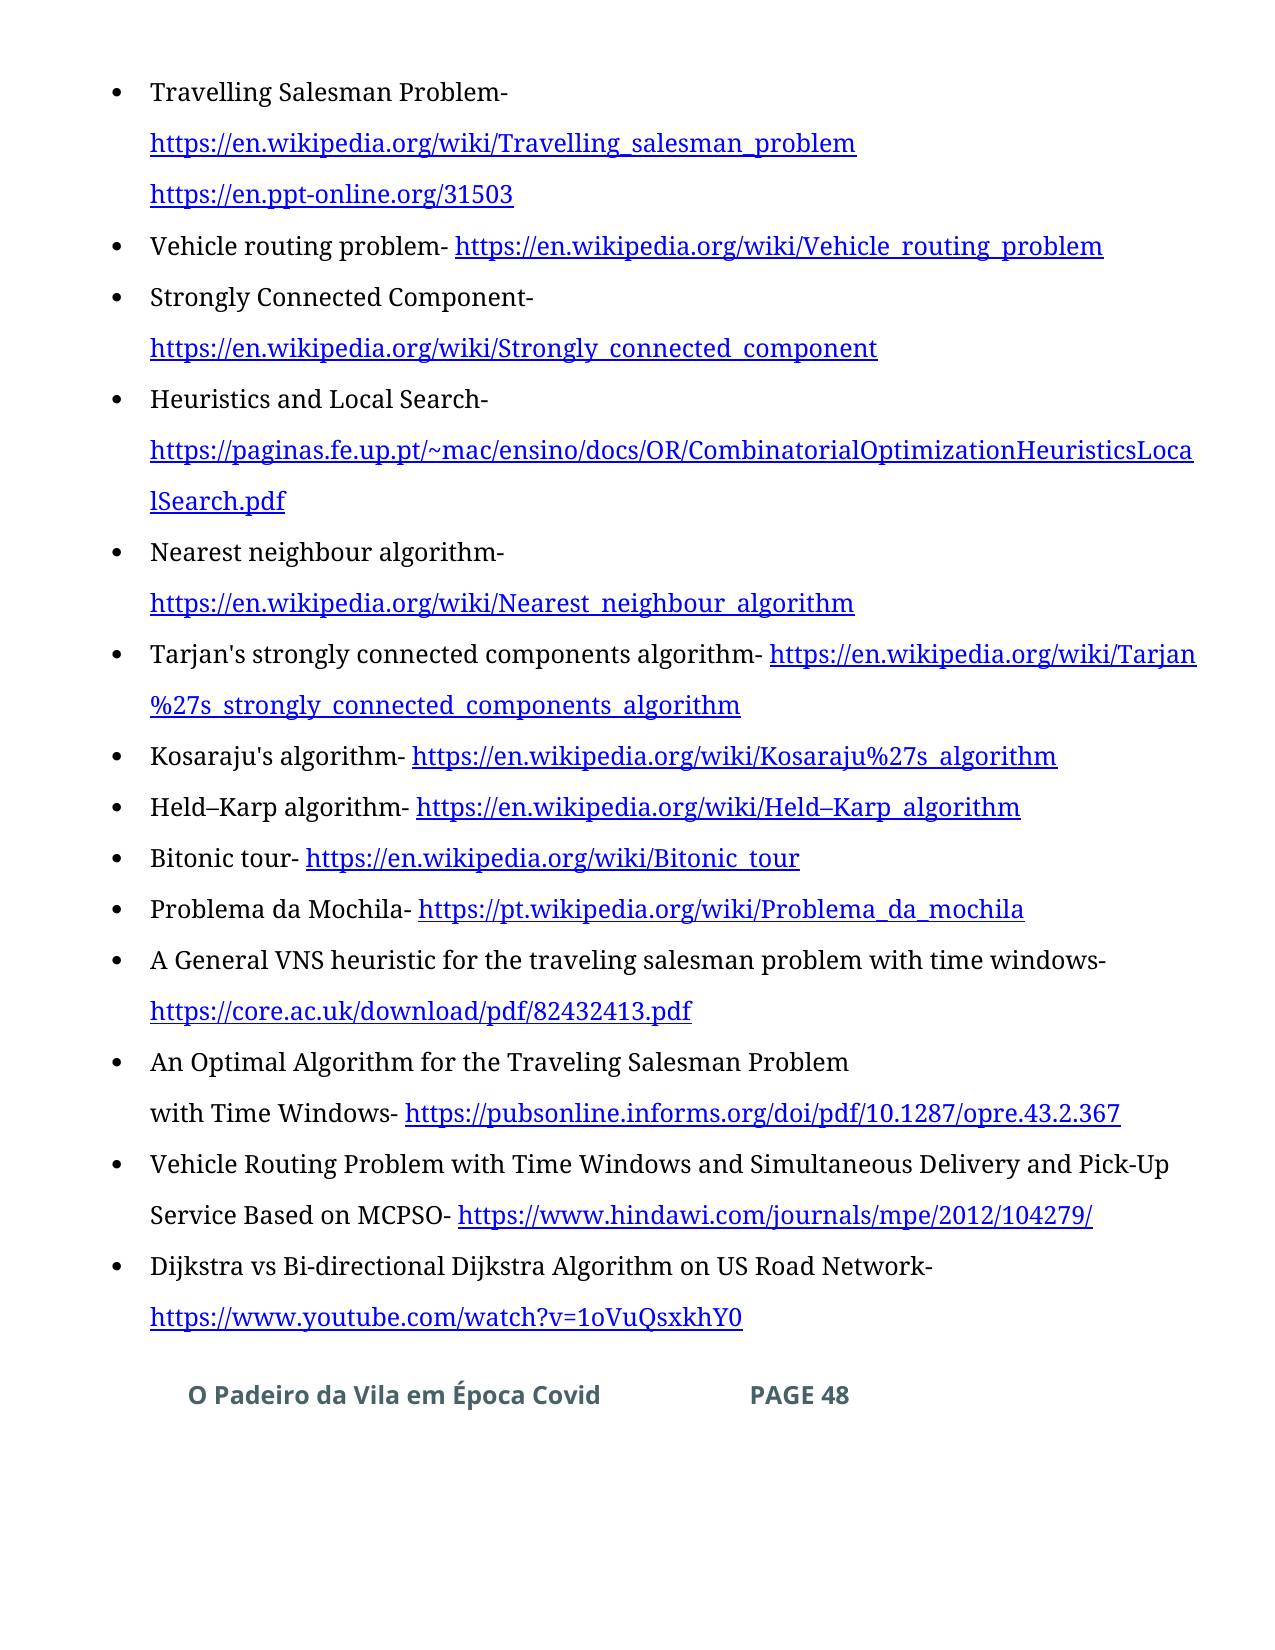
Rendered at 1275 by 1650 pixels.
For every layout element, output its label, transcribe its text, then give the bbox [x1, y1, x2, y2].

list An Optimal Algorithm for the Traveling Salesman Problem [112, 1045, 1200, 1079]
list Heuristics and Local Search- https://paginas.fe.up.pt/~mac/ensino/docs/OR/CombinatorialOptimizationHeuristicsLocalSearch.pdf [112, 381, 1200, 517]
list Held–Karp algorithm- https://en.wikipedia.org/wiki/Held–Karp_algorithm [112, 789, 1200, 824]
list Kosaraju's algorithm- https://en.wikipedia.org/wiki/Kosaraju%27s_algorithm [112, 738, 1200, 773]
list Dijkstra vs Bi-directional Dijkstra Algorithm on US Road Network- https://www.youtube.com/watch?v=1oVuQsxkhY0 [112, 1249, 1200, 1334]
text with Time Windows- https://pubsonline.informs.org/doi/pdf/10.1287/opre.43.2.367 [75, 1096, 1200, 1130]
list A General VNS heuristic for the traveling salesman problem with time windows- https://core.ac.uk/download/pdf/82432413.pdf [112, 943, 1200, 1028]
list Bitonic tour- https://en.wikipedia.org/wiki/Bitonic_tour [112, 841, 1200, 875]
list Travelling Salesman Problem- https://en.wikipedia.org/wiki/Travelling_salesman_problem [112, 75, 1200, 160]
list Strongly Connected Component- https://en.wikipedia.org/wiki/Strongly_connected_component [112, 279, 1200, 364]
list Nearest neighbour algorithm- https://en.wikipedia.org/wiki/Nearest_neighbour_algorithm [112, 534, 1200, 619]
list Vehicle Routing Problem with Time Windows and Simultaneous Delivery and Pick-Up Service Based on MCPSO- https://www.hindawi.com/journals/mpe/2012/104279/ [112, 1147, 1200, 1232]
list Tarjan's strongly connected components algorithm- https://en.wikipedia.org/wiki/Tarjan%27s_strongly_connected_components_algorithm [112, 636, 1200, 722]
list Problema da Mochila- https://pt.wikipedia.org/wiki/Problema_da_mochila [112, 892, 1200, 926]
list https://en.ppt-online.org/31503 [150, 177, 1200, 211]
list Vehicle routing problem- https://en.wikipedia.org/wiki/Vehicle_routing_problem [112, 228, 1200, 262]
